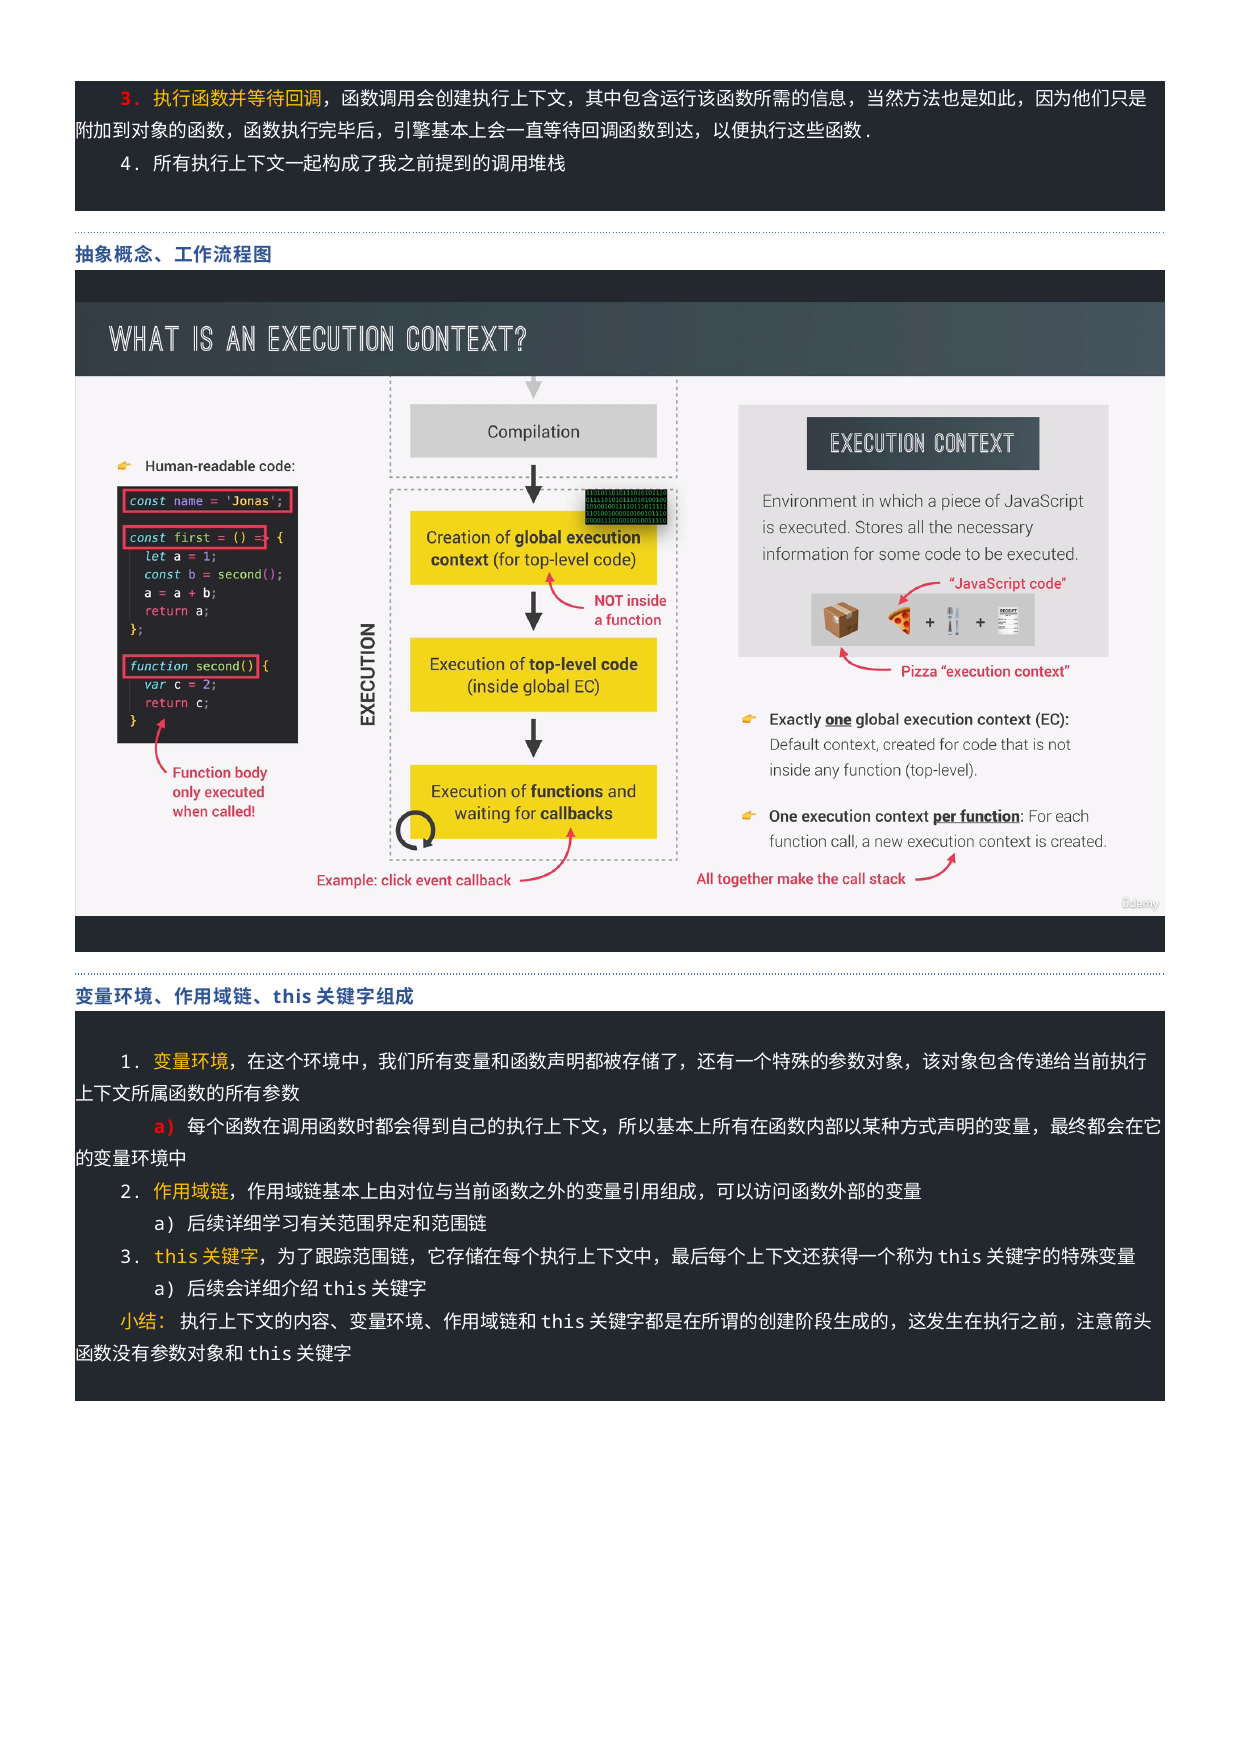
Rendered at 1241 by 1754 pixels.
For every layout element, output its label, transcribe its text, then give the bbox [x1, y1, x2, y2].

text 3. this关键字，为了跟踪范围链，它存储在每个执行上下文中，最后每个上下文还获得一个称为this关键字的特殊变量 [75, 1239, 1165, 1271]
subtitle 变量环境、作用域链、this关键字组成 [75, 973, 1165, 1011]
text 小结： 执行上下文的内容、变量环境、作用域链和this关键字都是在所谓的创建阶段生成的，这发生在执行之前，注意箭头函数没有参数对象和this关键字 [75, 1304, 1165, 1369]
text 1. 变量环境，在这个环境中，我们所有变量和函数声明都被存储了，还有一个特殊的参数对象，该对象包含传递给当前执行上下文所属函数的所有参数 [75, 1044, 1165, 1109]
text a) 后续详细学习有关范围界定和范围链 [75, 1206, 1165, 1239]
text 2. 作用域链，作用域链基本上由对位与当前函数之外的变量引用组成，可以访问函数外部的变量 [75, 1174, 1165, 1206]
text a) 每个函数在调用函数时都会得到自己的执行上下文，所以基本上所有在函数内部以某种方式声明的变量，最终都会在它的变量环境中 [75, 1109, 1165, 1174]
text 4. 所有执行上下文一起构成了我之前提到的调用堆栈 [75, 146, 1165, 178]
subtitle 抽象概念、工作流程图 [75, 232, 1165, 270]
text a) 后续会详细介绍this关键字 [75, 1271, 1165, 1304]
picture [75, 302, 1166, 916]
text 3. 执行函数并等待回调，函数调用会创建执行上下文，其中包含运行该函数所需的信息，当然方法也是如此，因为他们只是附加到对象的函数，函数执行完毕后，引擎基本上会一直等待回调函数到达，以便执行这些函数. [75, 81, 1165, 146]
